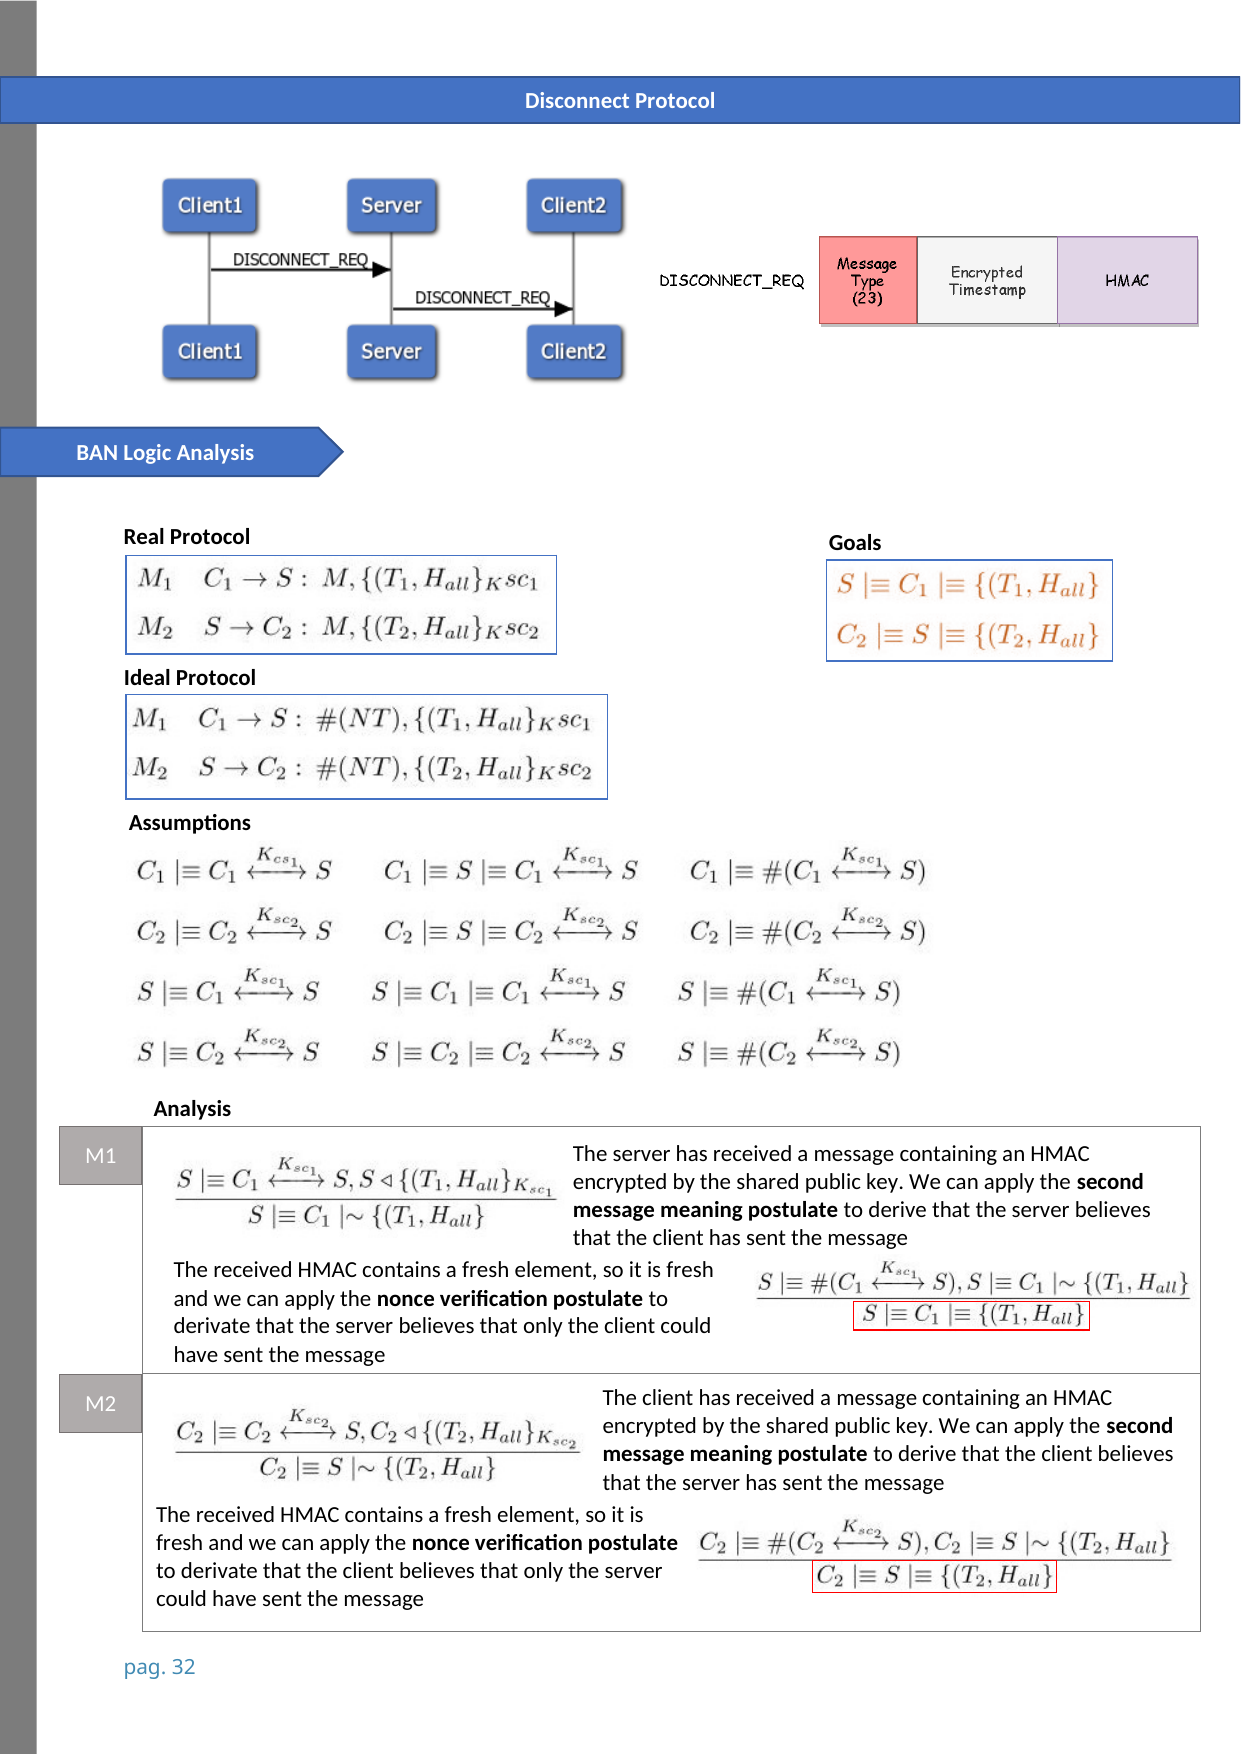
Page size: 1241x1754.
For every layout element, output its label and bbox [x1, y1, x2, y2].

picture [745, 1254, 1198, 1332]
picture [163, 1150, 565, 1242]
picture [686, 1514, 1178, 1598]
picture [144, 161, 639, 391]
picture [127, 695, 607, 798]
picture [659, 236, 1199, 327]
picture [127, 556, 556, 653]
picture [125, 840, 936, 1079]
picture [163, 1398, 587, 1489]
